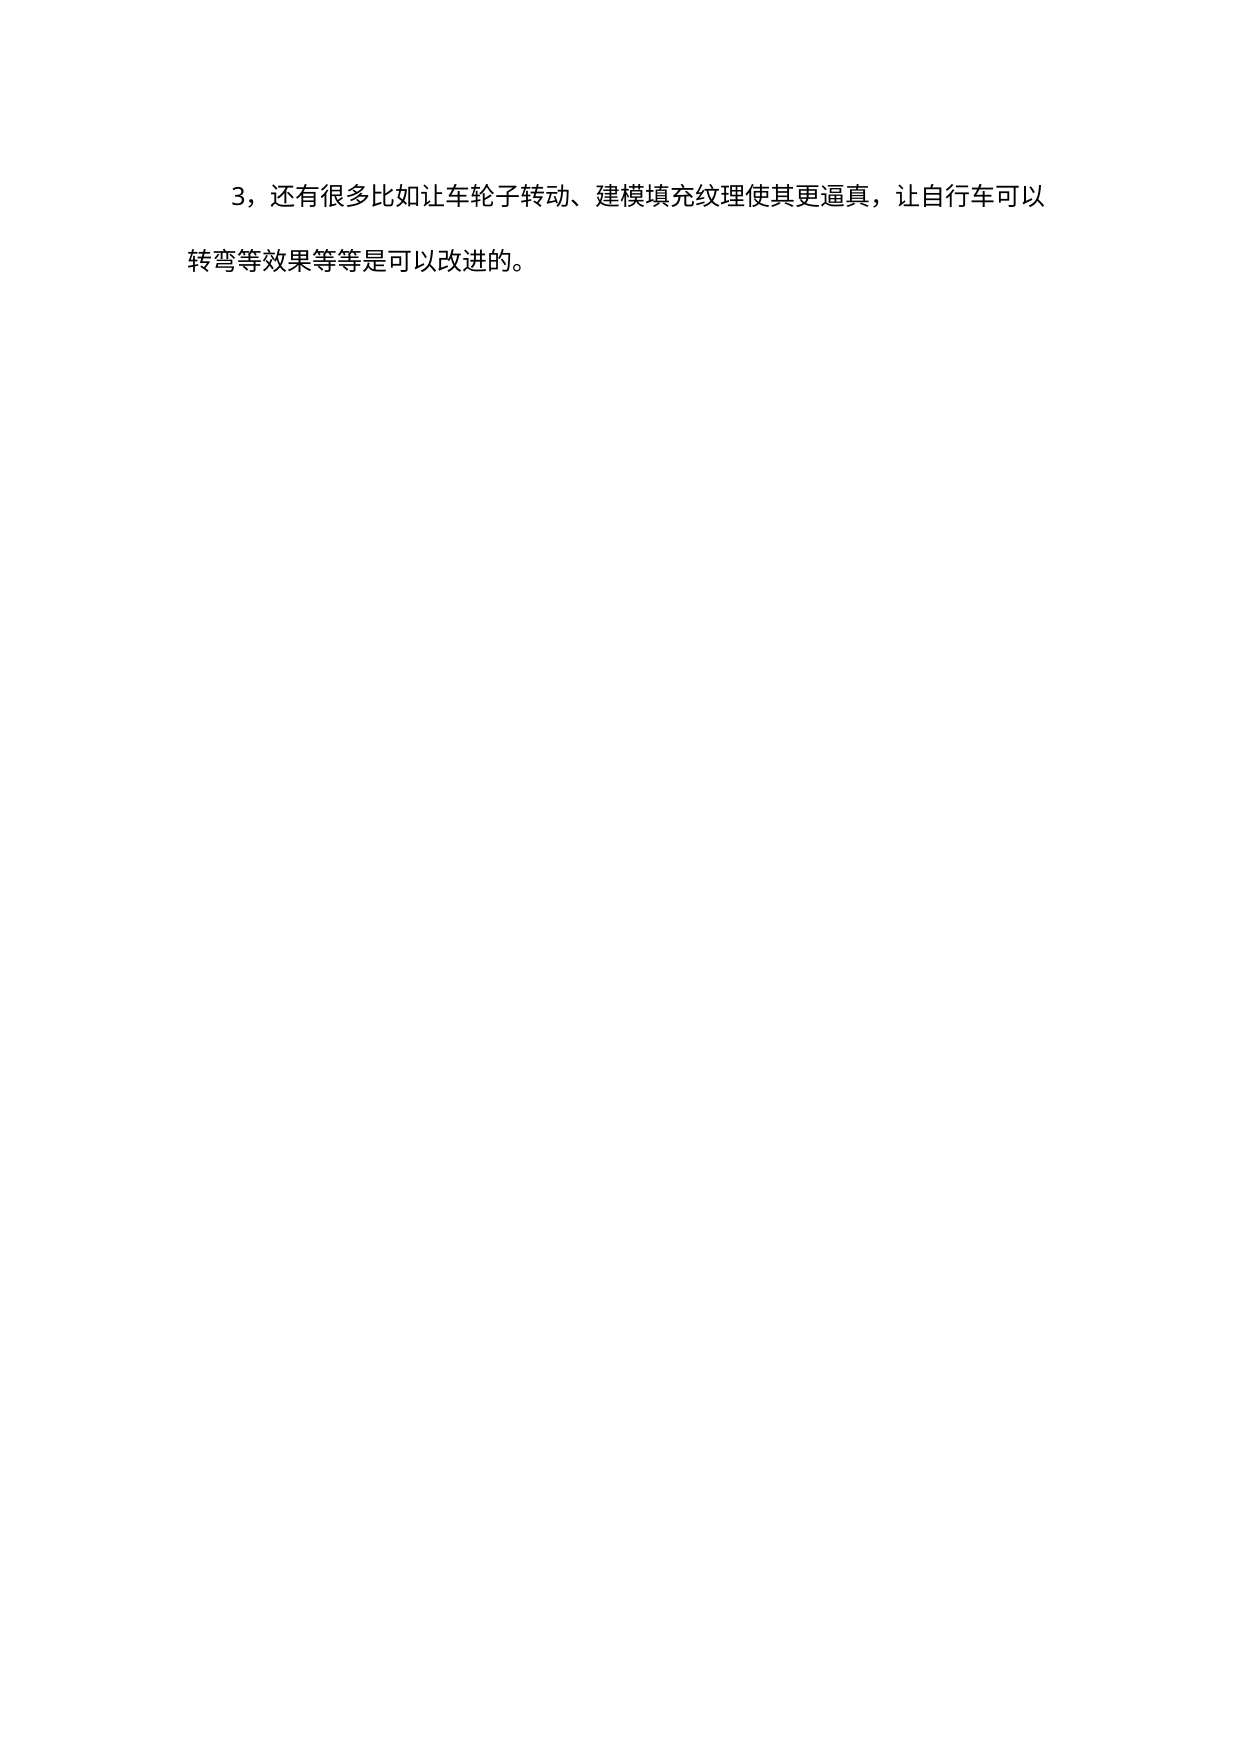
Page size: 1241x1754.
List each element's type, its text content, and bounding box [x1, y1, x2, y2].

text 3，还有很多比如让车轮子转动、建模填充纹理使其更逼真，让自行车可以转弯等效果等等是可以改进的。 [187, 162, 1053, 292]
